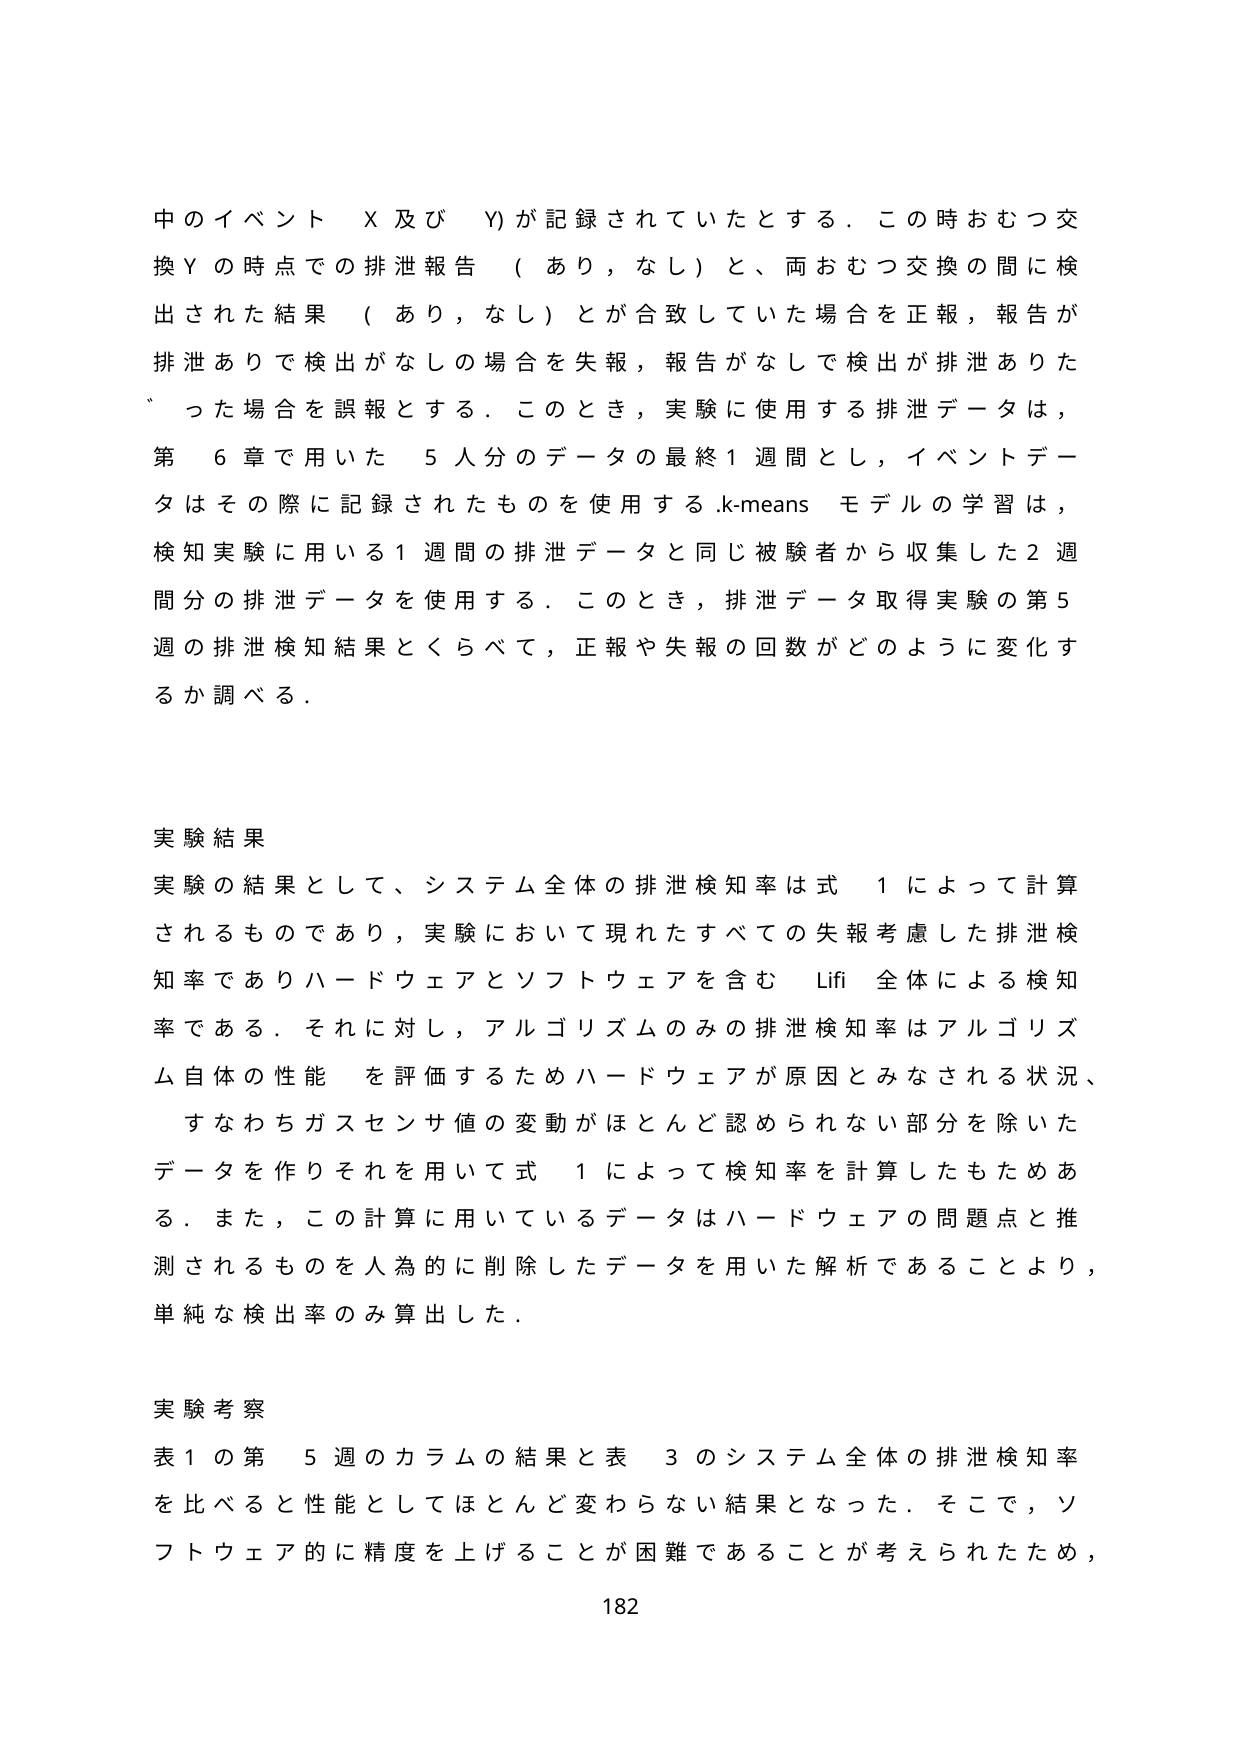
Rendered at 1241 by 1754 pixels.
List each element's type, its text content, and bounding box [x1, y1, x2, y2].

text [153, 194, 1087, 717]
text 実験の結果として、システム全体の排泄検知率は式 1 によって計算されるものであり，実験において現れたすべての失報考慮した排泄検知率でありハードウェアとソフトウェアを含む Lifi 全体による検知率である.それに対し，アルゴリズムのみの排泄検知率はアルゴリズム自体の性能 を評価するためハードウェアが原因とみなされる状況、 すなわちガスセンサ値の変動がほとんど認められない部分を除いたデータを作りそれを用いて式 1 によって検知率を計算したもためある.また，この計算に用いているデータはハードウェアの問題点と推測されるものを人為的に削除したデータを用いた解析であることより，単純な検出率のみ算出した. [153, 860, 1087, 1336]
text 実験結果 [153, 813, 1087, 860]
text 実験考察 [153, 1384, 1087, 1432]
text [153, 1432, 1087, 1574]
